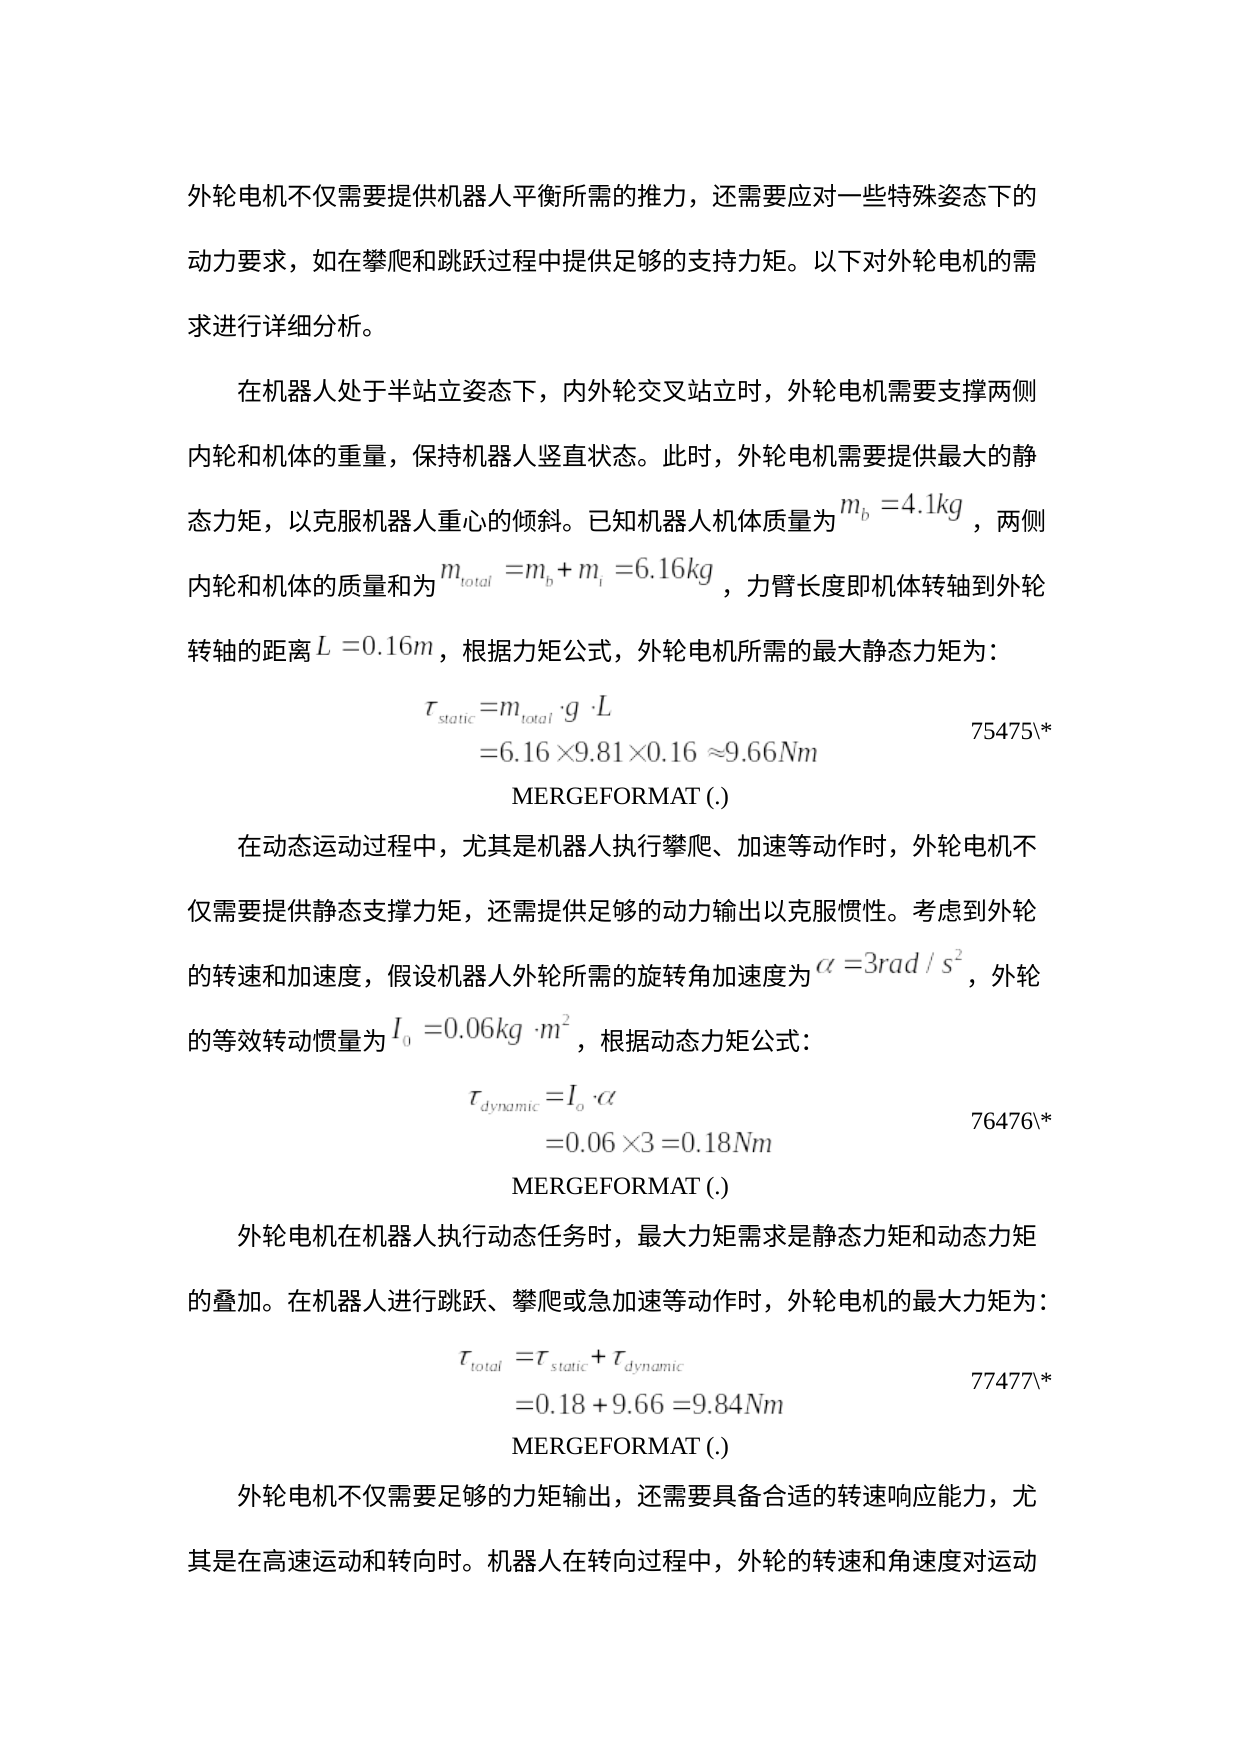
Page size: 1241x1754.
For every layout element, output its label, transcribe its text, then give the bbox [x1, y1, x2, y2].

text 在机器人处于半站立姿态下，内外轮交叉站立时，外轮电机需要支撑两侧内轮和机体的重量，保持机器人竖直状态。此时，外轮电机需要提供最大的静态力矩，以克服机器人重心的倾斜。已知机器人机体质量为，两侧内轮和机体的质量和为，力臂长度即机体转轴到外轮转轴的距离，根据力矩公式，外轮电机所需的最大静态力矩为： [187, 357, 1053, 682]
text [187, 162, 1053, 357]
text 外轮电机在机器人执行动态任务时，最大力矩需求是静态力矩和动态力矩的叠加。在机器人进行跳跃、攀爬或急加速等动作时，外轮电机的最大力矩为： [187, 1202, 1053, 1332]
text 在动态运动过程中，尤其是机器人执行攀爬、加速等动作时，外轮电机不仅需要提供静态支撑力矩，还需提供足够的动力输出以克服惯性。考虑到外轮的转速和加速度，假设机器人外轮所需的旋转角加速度为，外轮的等效转动惯量为，根据动态力矩公式： [187, 812, 1053, 1072]
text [187, 1462, 1053, 1592]
